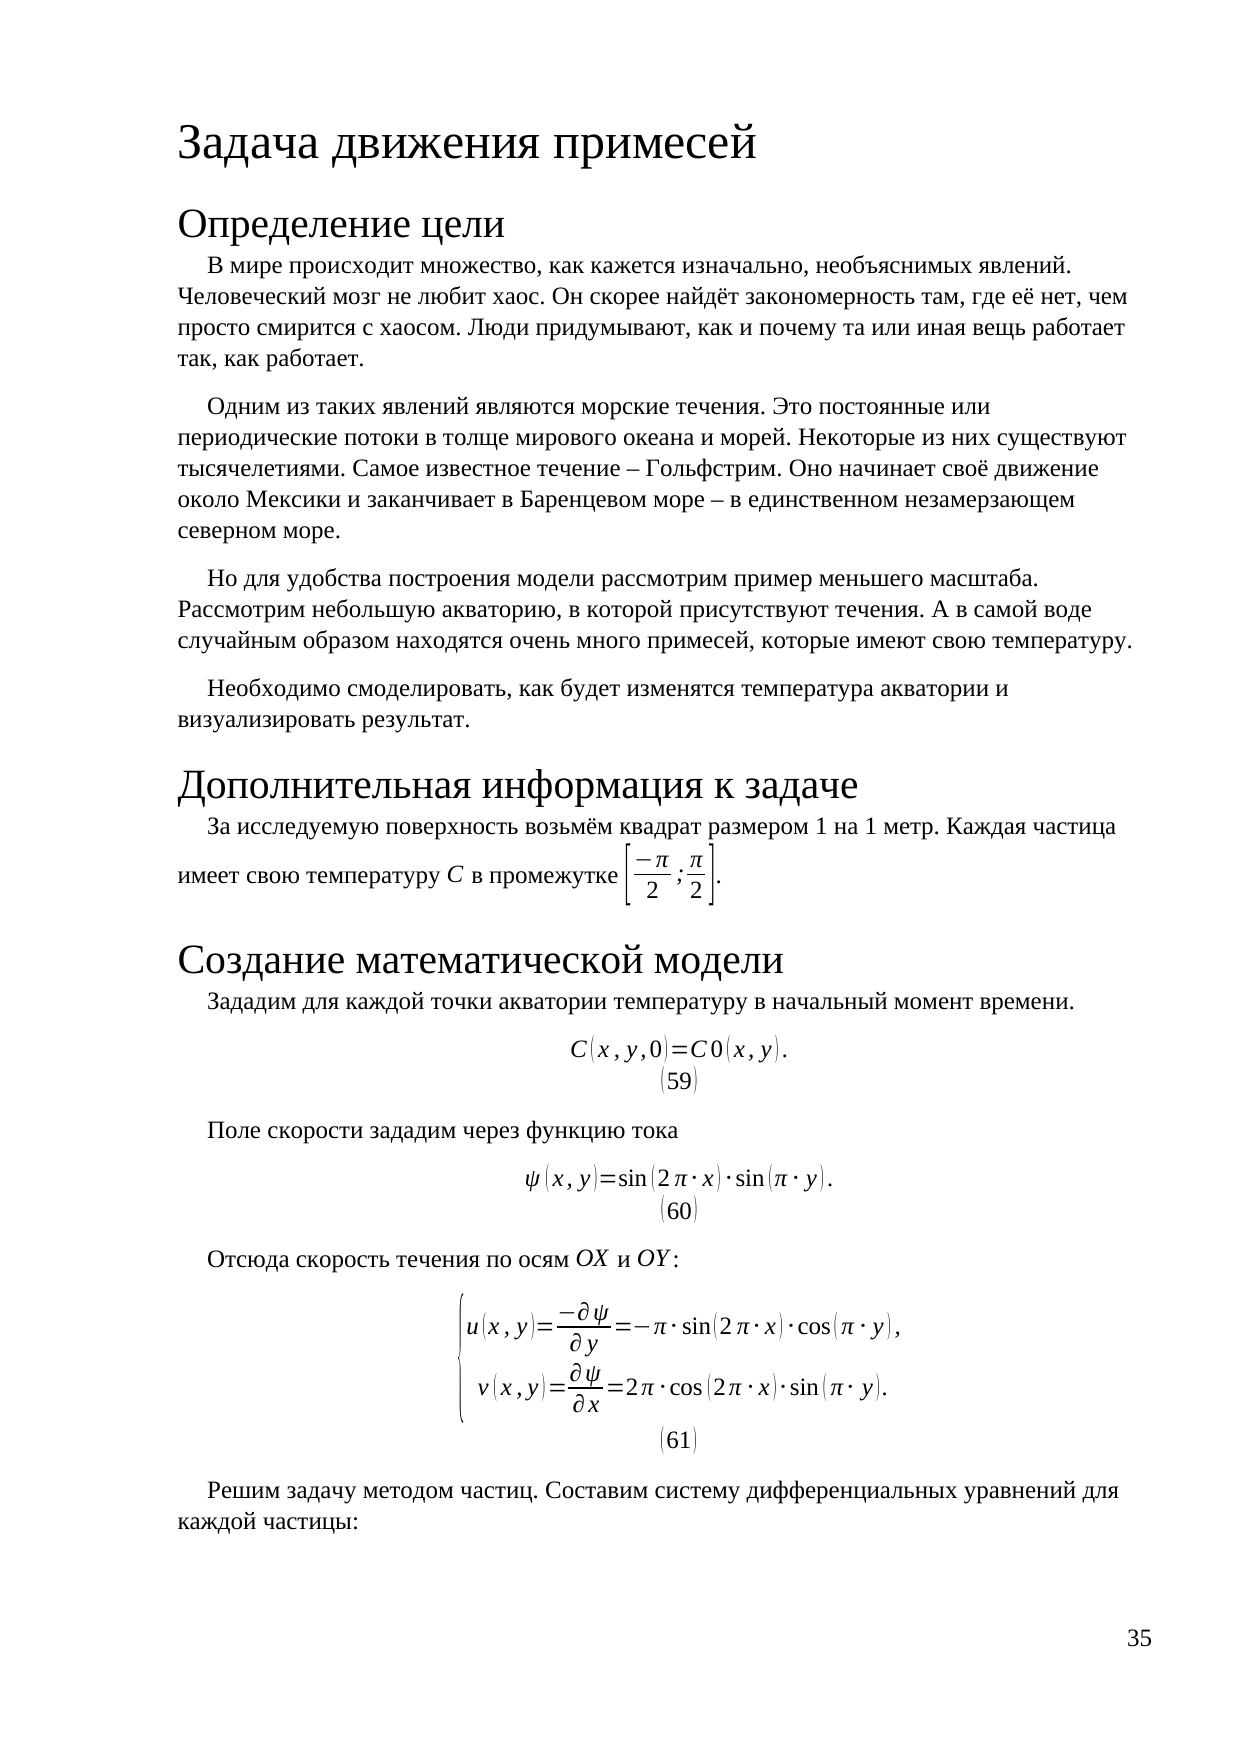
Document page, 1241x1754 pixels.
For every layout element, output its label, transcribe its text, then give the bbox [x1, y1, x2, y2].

text За исследуемую поверхность возьмём квадрат размером 1 на 1 метр. Каждая частица имеет свою температуру в промежутке . [177, 811, 1152, 907]
subtitle Определение цели [177, 198, 1152, 246]
text Отсюда скорость течения по осям и : [177, 1244, 1152, 1273]
text В мире происходит множество, как кажется изначально, необъяснимых явлений. Человеческий мозг не любит хаос. Он скорее найдёт закономерность там, где её нет, чем просто смирится с хаосом. Люди придумывают, как и почему та или иная вещь работает так, как работает. [177, 250, 1152, 372]
text Поле скорости зададим через функцию тока [177, 1115, 1152, 1144]
text Решим задачу методом частиц. Составим систему дифференциальных уравнений для каждой частицы: [177, 1475, 1152, 1535]
text Зададим для каждой точки акватории температуру в начальный момент времени. [177, 986, 1152, 1015]
text Но для удобства построения модели рассмотрим пример меньшего масштаба. Рассмотрим небольшую акваторию, в которой присутствуют течения. А в самой воде случайным образом находятся очень много примесей, которые имеют свою температуру. [177, 563, 1152, 654]
text Необходимо смоделировать, как будет изменятся температура акватории и визуализировать результат. [177, 673, 1152, 732]
subtitle Дополнительная информация к задаче [177, 760, 1152, 808]
text Одним из таких явлений являются морские течения. Это постоянные или периодические потоки в толще мирового океана и морей. Некоторые из них существуют тысячелетиями. Самое известное течение – Гольфстрим. Оно начинает своё движение около Мексики и заканчивает в Баренцевом море – в единственном незамерзающем северном море. [177, 391, 1152, 544]
subtitle Задача движения примесей [177, 111, 1152, 169]
subtitle Создание математической модели [177, 934, 1152, 982]
